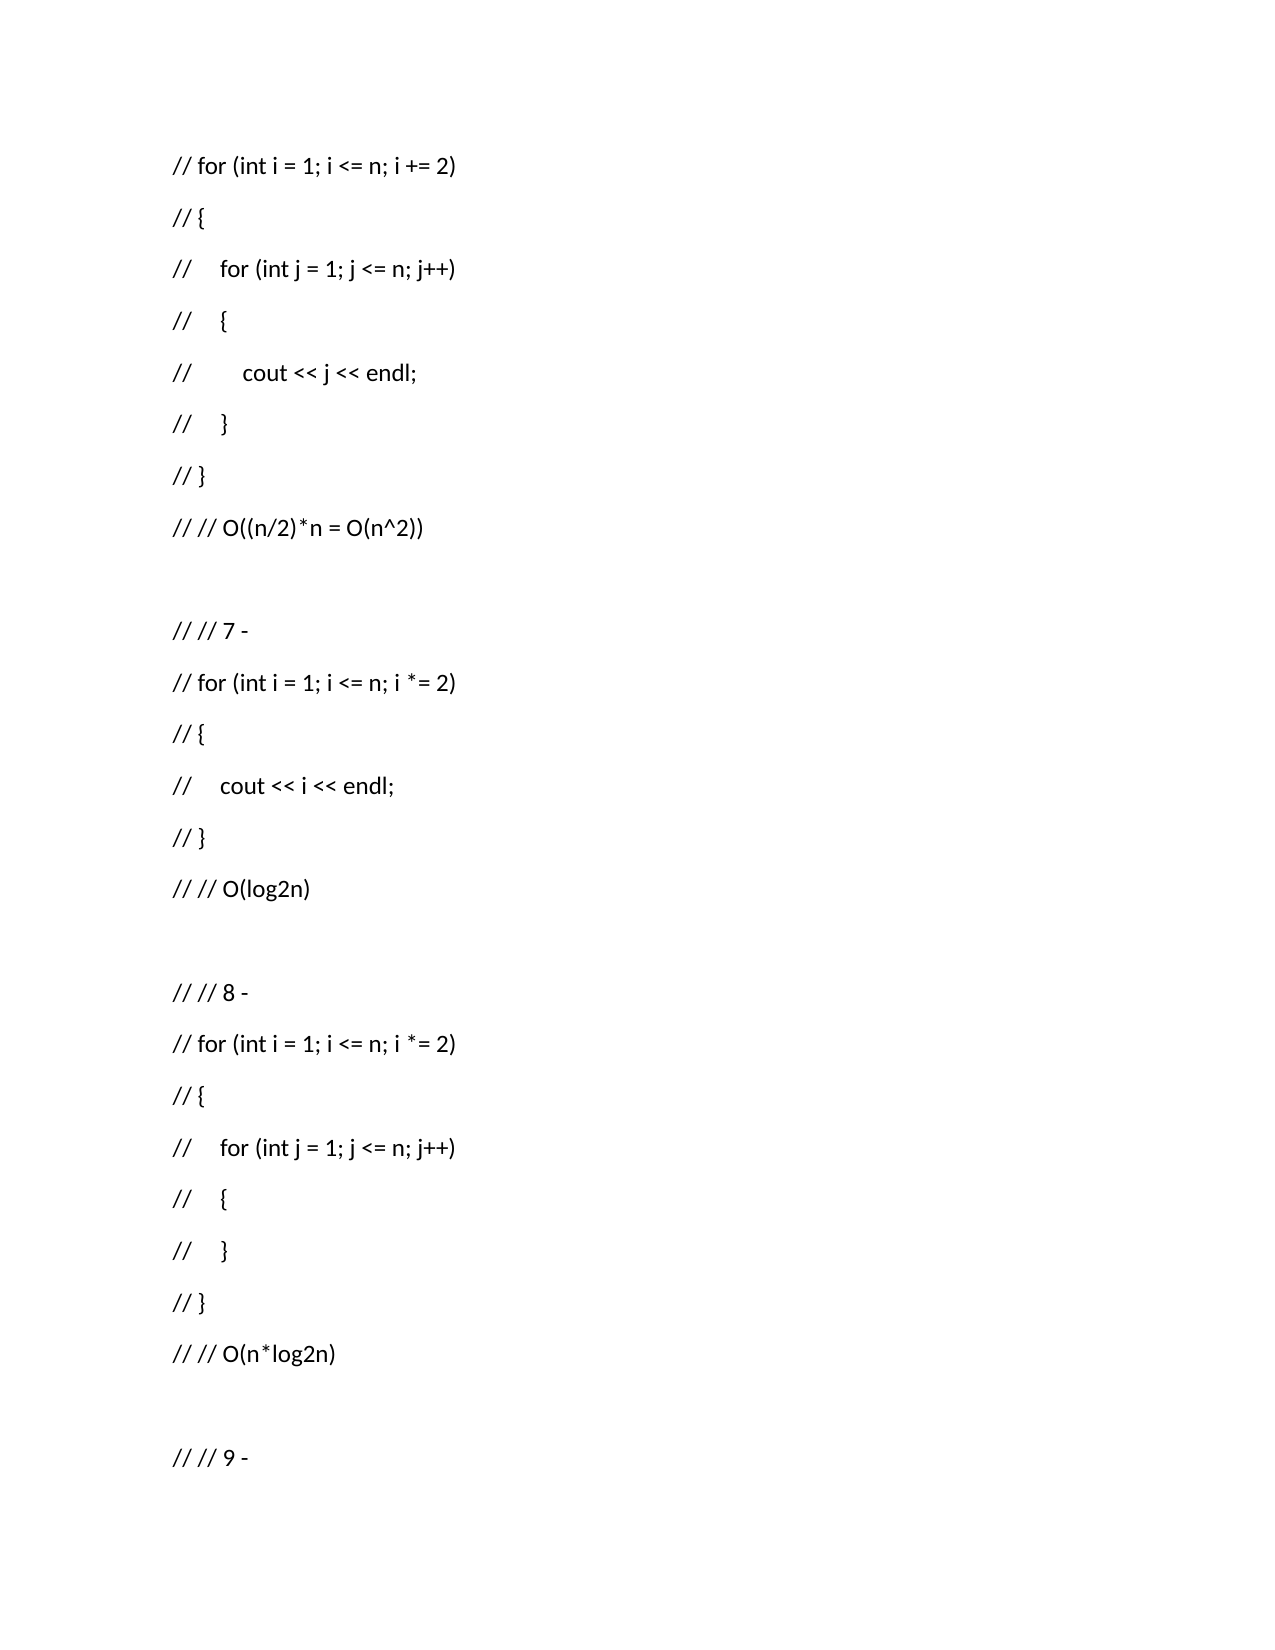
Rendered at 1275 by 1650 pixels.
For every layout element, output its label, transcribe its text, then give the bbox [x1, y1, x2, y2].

text // } [150, 460, 1125, 491]
text // // O((n/2)*n = O(n^2)) [150, 512, 1125, 542]
text // // O(n*log2n) [150, 1338, 1125, 1369]
text // { [150, 202, 1125, 232]
text // for (int i = 1; i <= n; i += 2) [150, 150, 1125, 181]
text // // 9 - [150, 1442, 1125, 1472]
text // for (int i = 1; i <= n; i *= 2) [150, 667, 1125, 697]
text // } [150, 822, 1125, 852]
text // for (int j = 1; j <= n; j++) [150, 253, 1125, 284]
text // } [150, 1287, 1125, 1317]
text // { [150, 305, 1125, 336]
text // { [150, 718, 1125, 749]
text // cout << j << endl; [150, 357, 1125, 387]
text // for (int i = 1; i <= n; i *= 2) [150, 1028, 1125, 1059]
text // // 8 - [150, 977, 1125, 1007]
text // { [150, 1183, 1125, 1214]
text // // 7 - [150, 615, 1125, 646]
text // for (int j = 1; j <= n; j++) [150, 1132, 1125, 1162]
text // } [150, 1235, 1125, 1266]
text // // O(log2n) [150, 873, 1125, 904]
text // { [150, 1080, 1125, 1111]
text // cout << i << endl; [150, 770, 1125, 801]
text // } [150, 408, 1125, 439]
